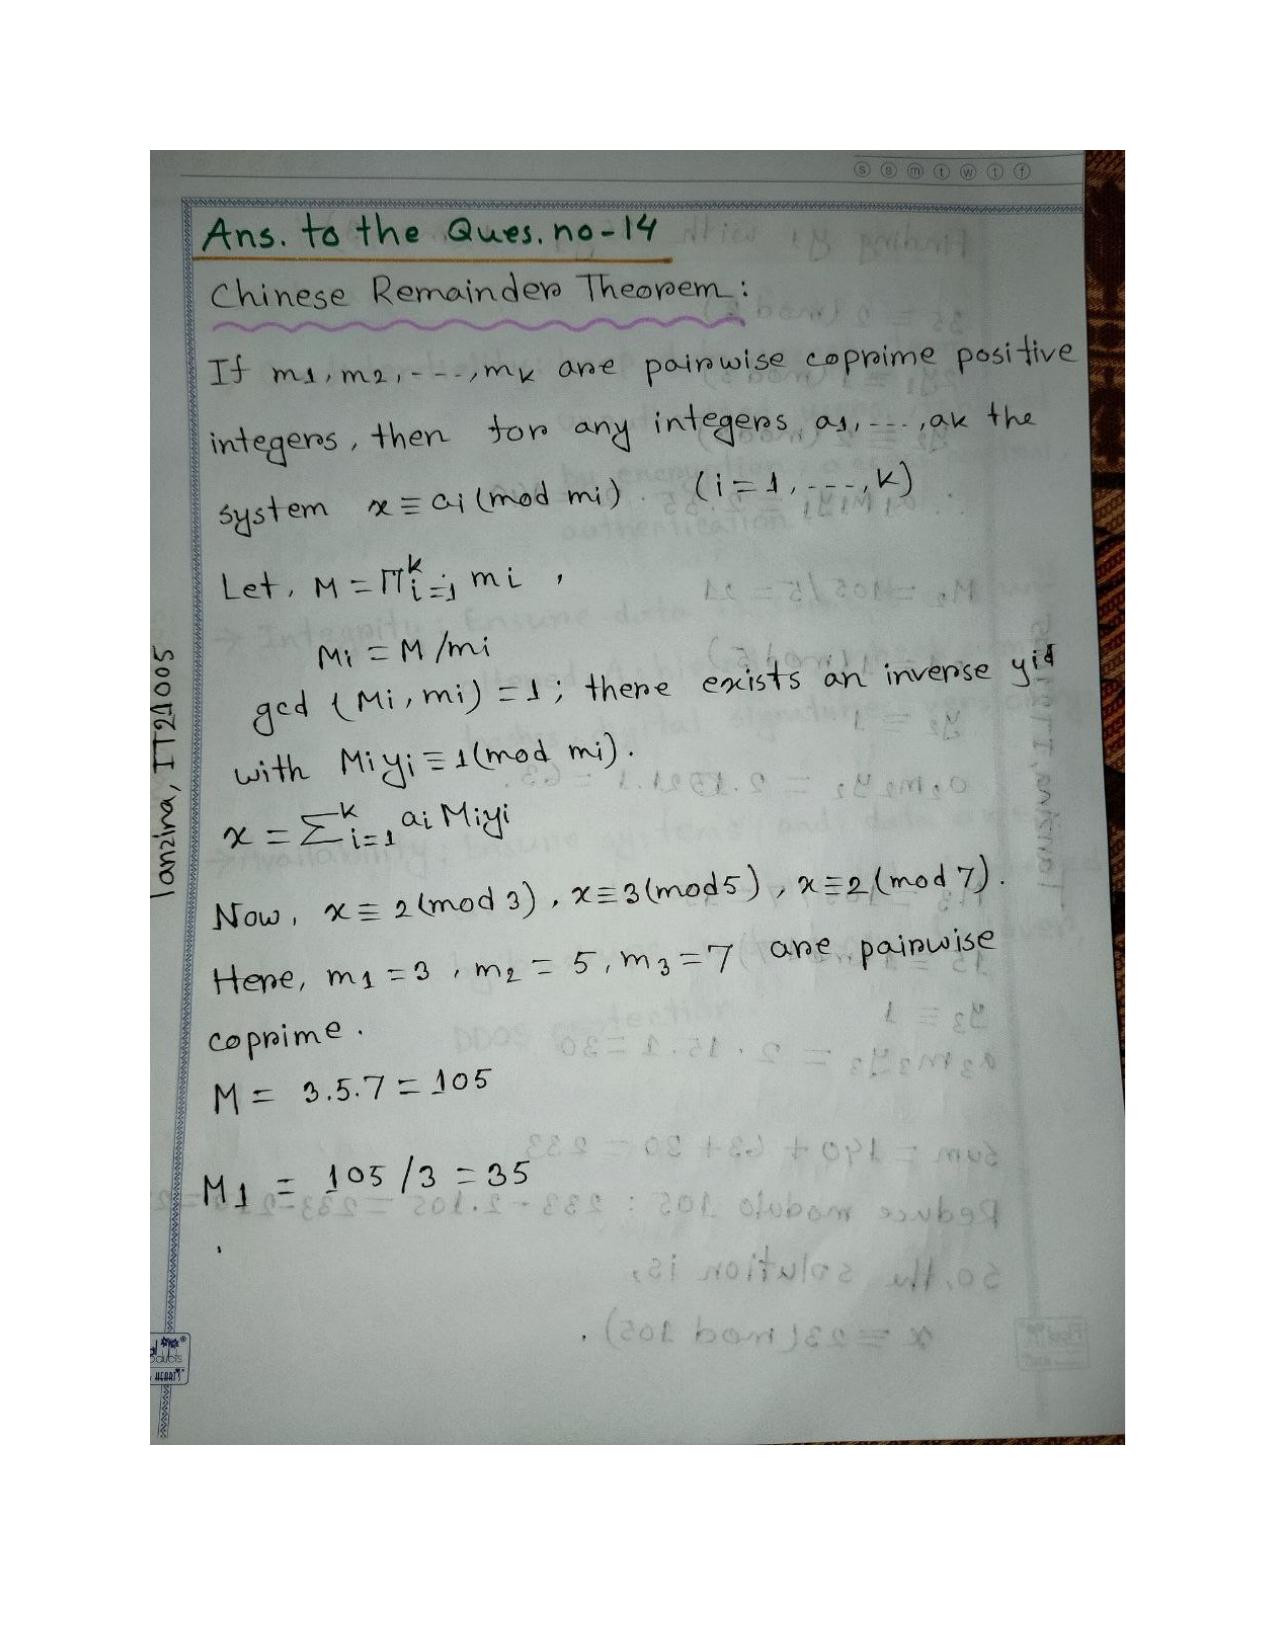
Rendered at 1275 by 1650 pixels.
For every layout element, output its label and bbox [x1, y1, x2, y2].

picture [150, 150, 1125, 1445]
